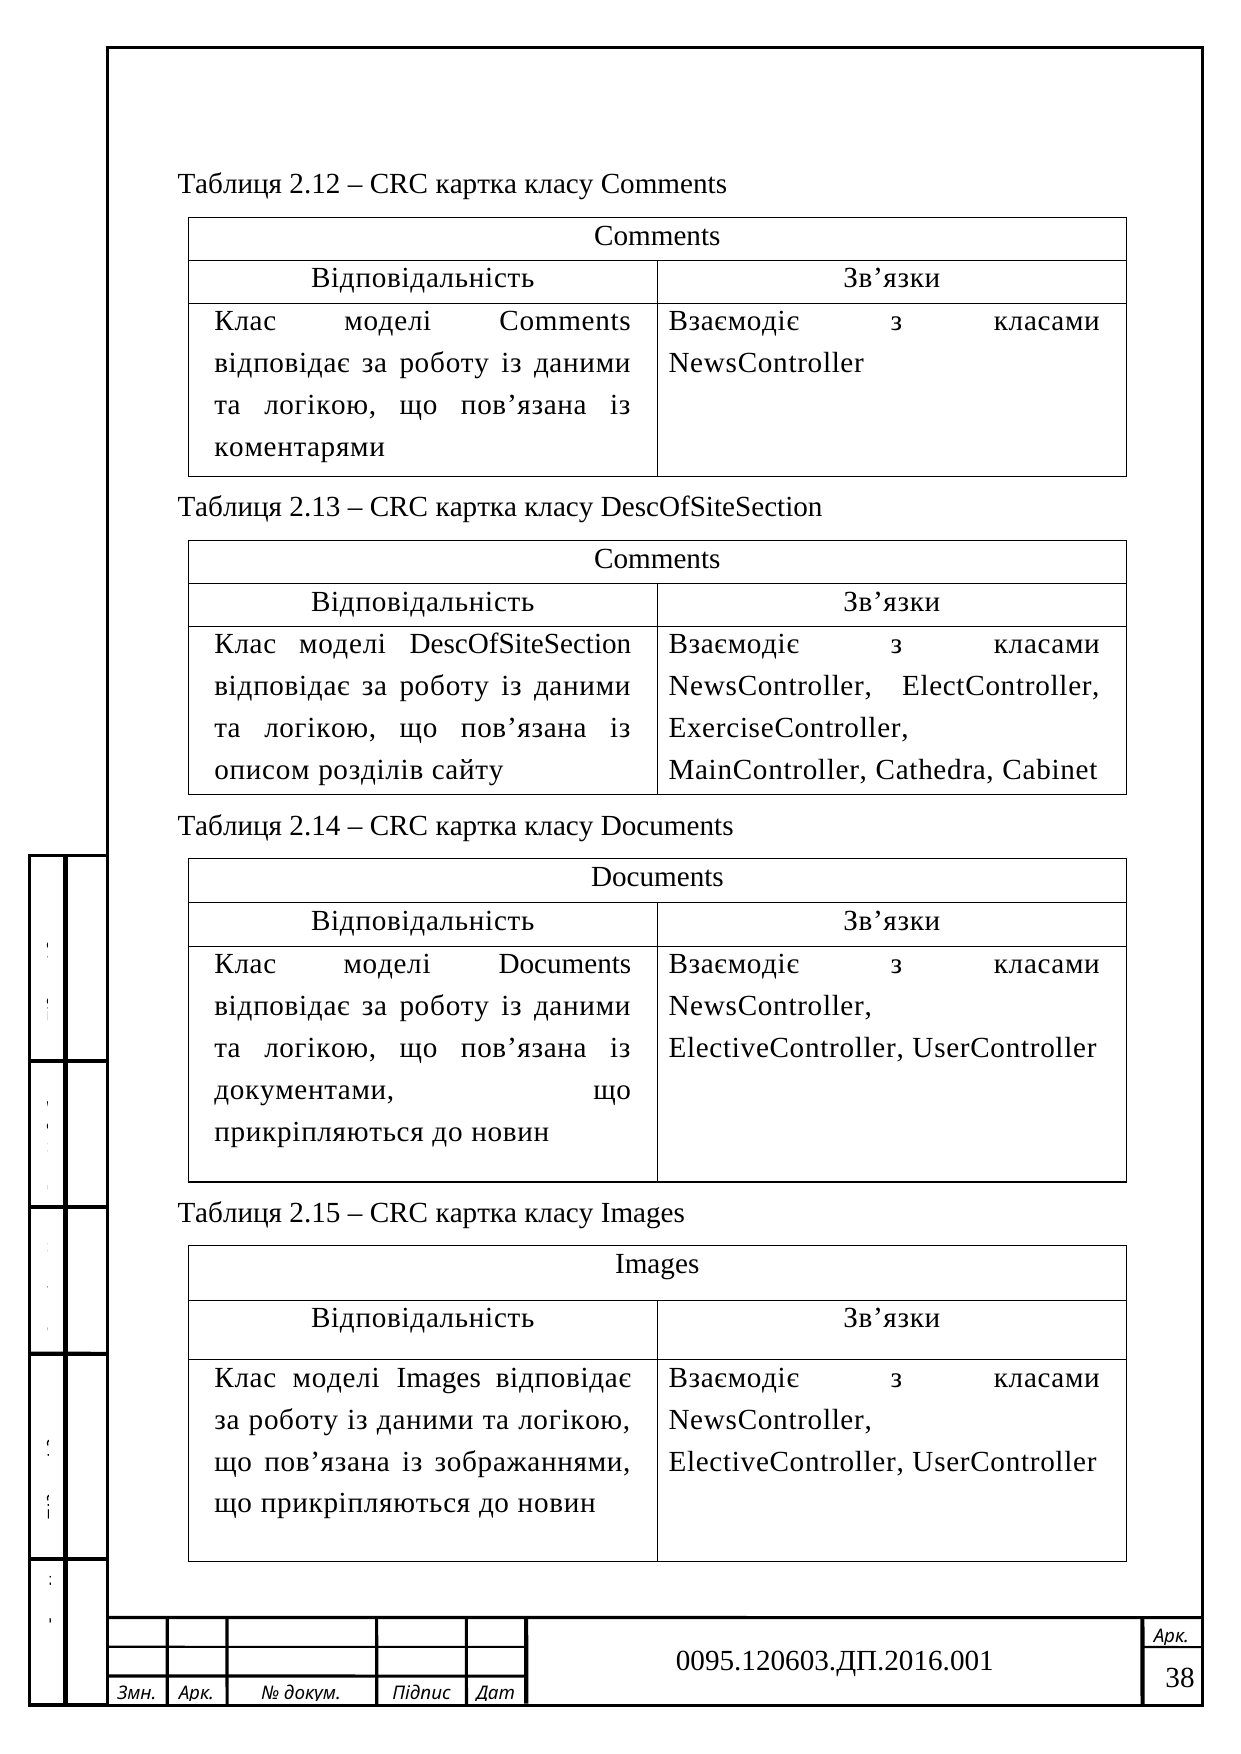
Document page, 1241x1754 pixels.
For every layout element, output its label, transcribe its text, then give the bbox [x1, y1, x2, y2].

text Таблиця 2.13 – CRC картка класу DescOfSiteSection [148, 489, 1181, 523]
table_cell Відповідальність [189, 1301, 657, 1359]
table_header Comments [189, 218, 1126, 259]
table_cell Клас моделі Images відповідає за роботу із даними та логікою, що пов’язана із зображаннями, що прикріпляються до новин [189, 1360, 657, 1561]
table_cell Зв’язки [658, 584, 1126, 626]
text Таблиця 2.14 – CRC картка класу Documents [148, 808, 1181, 841]
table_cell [658, 1360, 1126, 1561]
table_cell Взаємодіє з класами NewsController [658, 304, 1126, 476]
table_cell Взаємодіє з класами NewsController, ElectController, ExerciseController, MainController, Cathedra, Cabinet [658, 627, 1126, 794]
table_header Images [189, 1246, 1126, 1299]
table_cell Клас моделі DescOfSiteSection відповідає за роботу із даними та логікою, що пов’язана із описом розділів сайту [189, 627, 657, 794]
text Таблиця 2.15 – CRC картка класу Images [148, 1195, 1181, 1228]
table_header Documents [189, 859, 1126, 902]
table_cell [189, 304, 657, 476]
text Таблиця 2.12 – CRC картка класу Comments [148, 166, 1181, 200]
table_cell Зв’язки [658, 903, 1126, 946]
table_cell Взаємодіє з класами NewsController, ElectiveController, UserController [658, 947, 1126, 1181]
table_cell Відповідальність [189, 903, 657, 946]
table_cell Відповідальність [189, 584, 657, 626]
table_cell Зв’язки [658, 1301, 1126, 1359]
table_cell Зв’язки [658, 261, 1126, 302]
table_cell Відповідальність [189, 261, 657, 302]
table_cell Клас моделі Documents відповідає за роботу із даними та логікою, що пов’язана із документами, що прикріпляються до новин [189, 947, 657, 1181]
table_header Comments [189, 541, 1126, 583]
